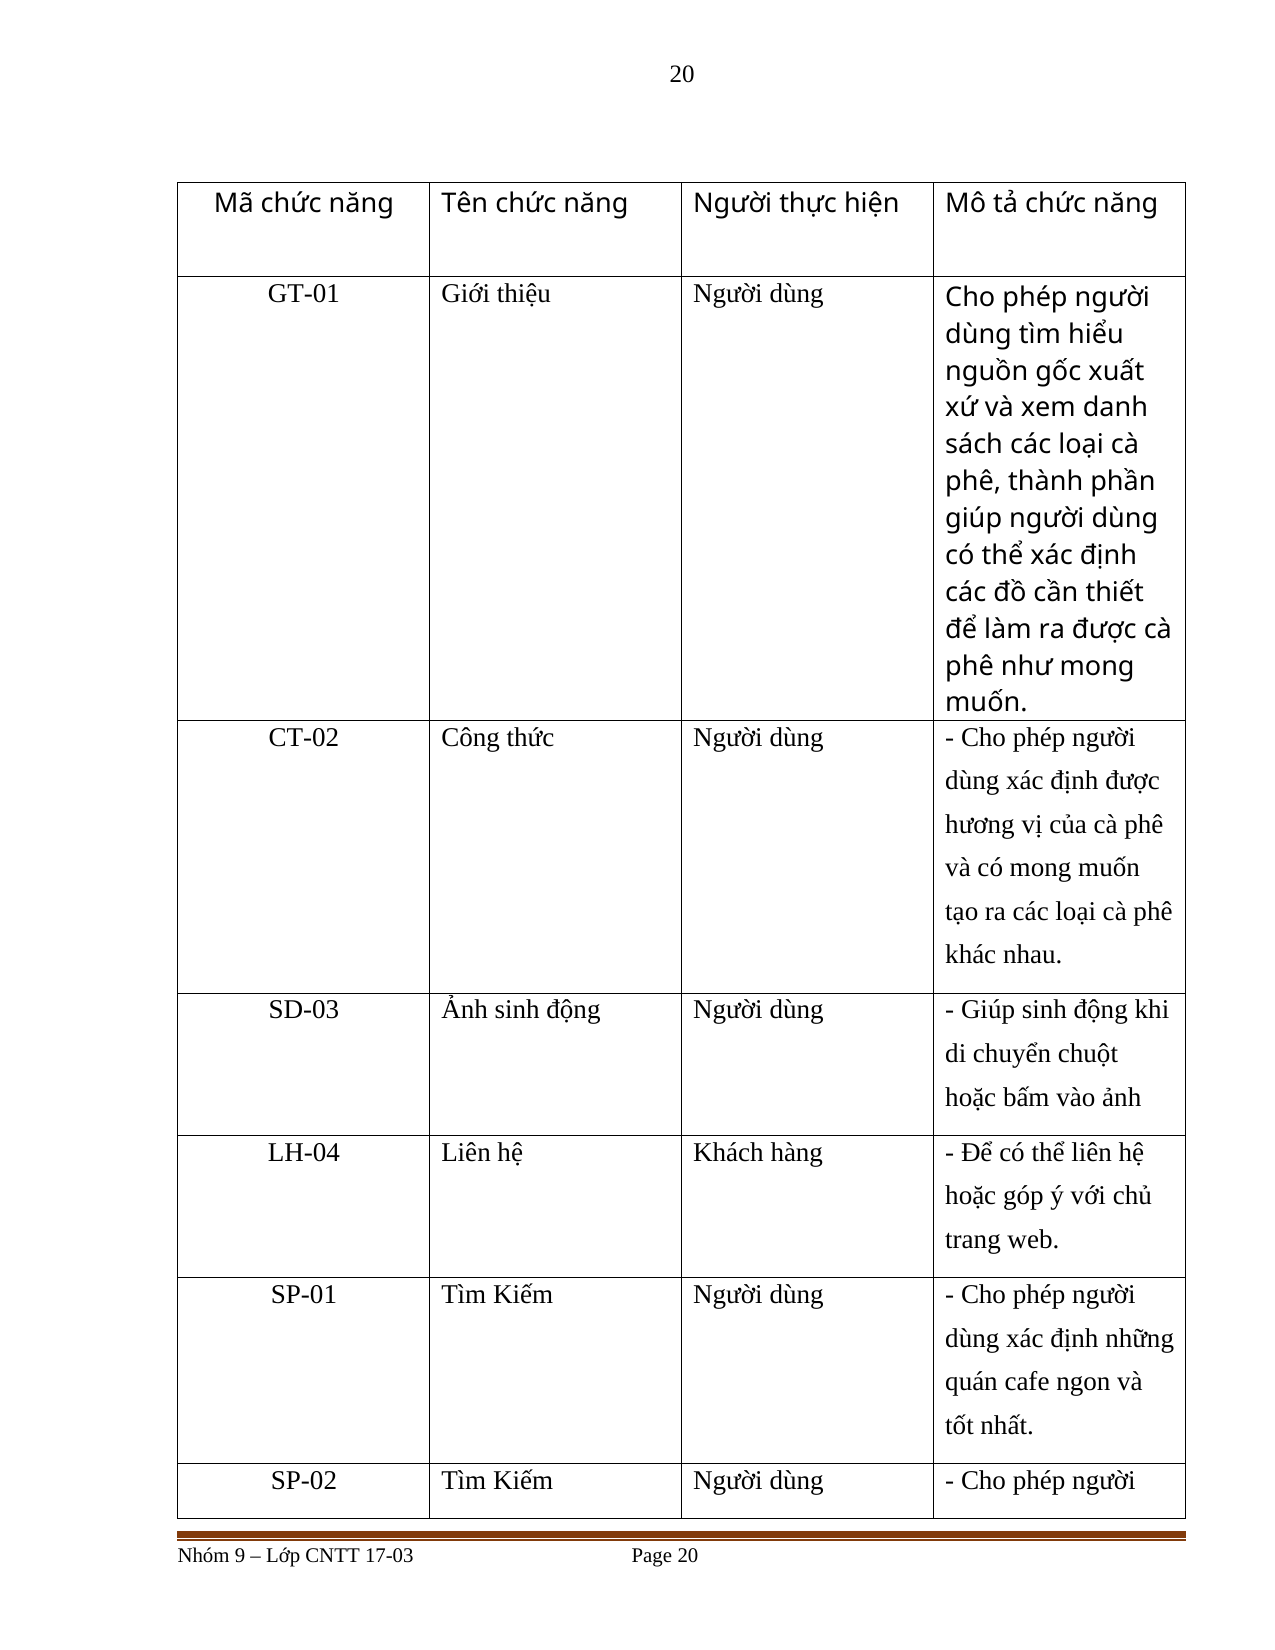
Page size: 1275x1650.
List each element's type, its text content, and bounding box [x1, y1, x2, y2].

table_cell Người dùng [682, 1464, 933, 1518]
table_cell Liên hệ [430, 1136, 681, 1277]
table_cell CT-02 [178, 721, 429, 993]
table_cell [934, 1464, 1185, 1518]
table_header Người thực hiện [682, 183, 933, 276]
table_cell Khách hàng [682, 1136, 933, 1277]
table_cell LH-04 [178, 1136, 429, 1277]
table_cell Người dùng [682, 721, 933, 993]
table_cell Giới thiệu [430, 277, 681, 720]
table_header Mã chức năng [178, 183, 429, 276]
table_cell - Giúp sinh động khi di chuyển chuột hoặc bấm vào ảnh [934, 994, 1185, 1135]
table_cell Người dùng [682, 994, 933, 1135]
table_cell Ảnh sinh động [430, 994, 681, 1135]
table_cell SP-02 [178, 1464, 429, 1518]
table_cell SP-01 [178, 1278, 429, 1463]
table_cell - Để có thể liên hệ hoặc góp ý với chủ trang web. [934, 1136, 1185, 1277]
table_cell GT-01 [178, 277, 429, 720]
table_cell Người dùng [682, 1278, 933, 1463]
table_cell - Cho phép người dùng xác định những quán cafe ngon và tốt nhất. [934, 1278, 1185, 1463]
table_cell Người dùng [682, 277, 933, 720]
table_cell Cho phép người dùng tìm hiểu nguồn gốc xuất xứ và xem danh sách các loại cà phê, thành phần giúp người dùng có thể xác định các đồ cần thiết để làm ra được cà phê như mong muốn. [934, 277, 1185, 720]
table_header Tên chức năng [430, 183, 681, 276]
table_cell - Cho phép người dùng xác định được hương vị của cà phê và có mong muốn tạo ra các loại cà phê khác nhau. [934, 721, 1185, 993]
table_header Mô tả chức năng [934, 183, 1185, 276]
table_cell Tìm Kiếm [430, 1278, 681, 1463]
table_cell Tìm Kiếm [430, 1464, 681, 1518]
table_cell Công thức [430, 721, 681, 993]
table_cell SD-03 [178, 994, 429, 1135]
